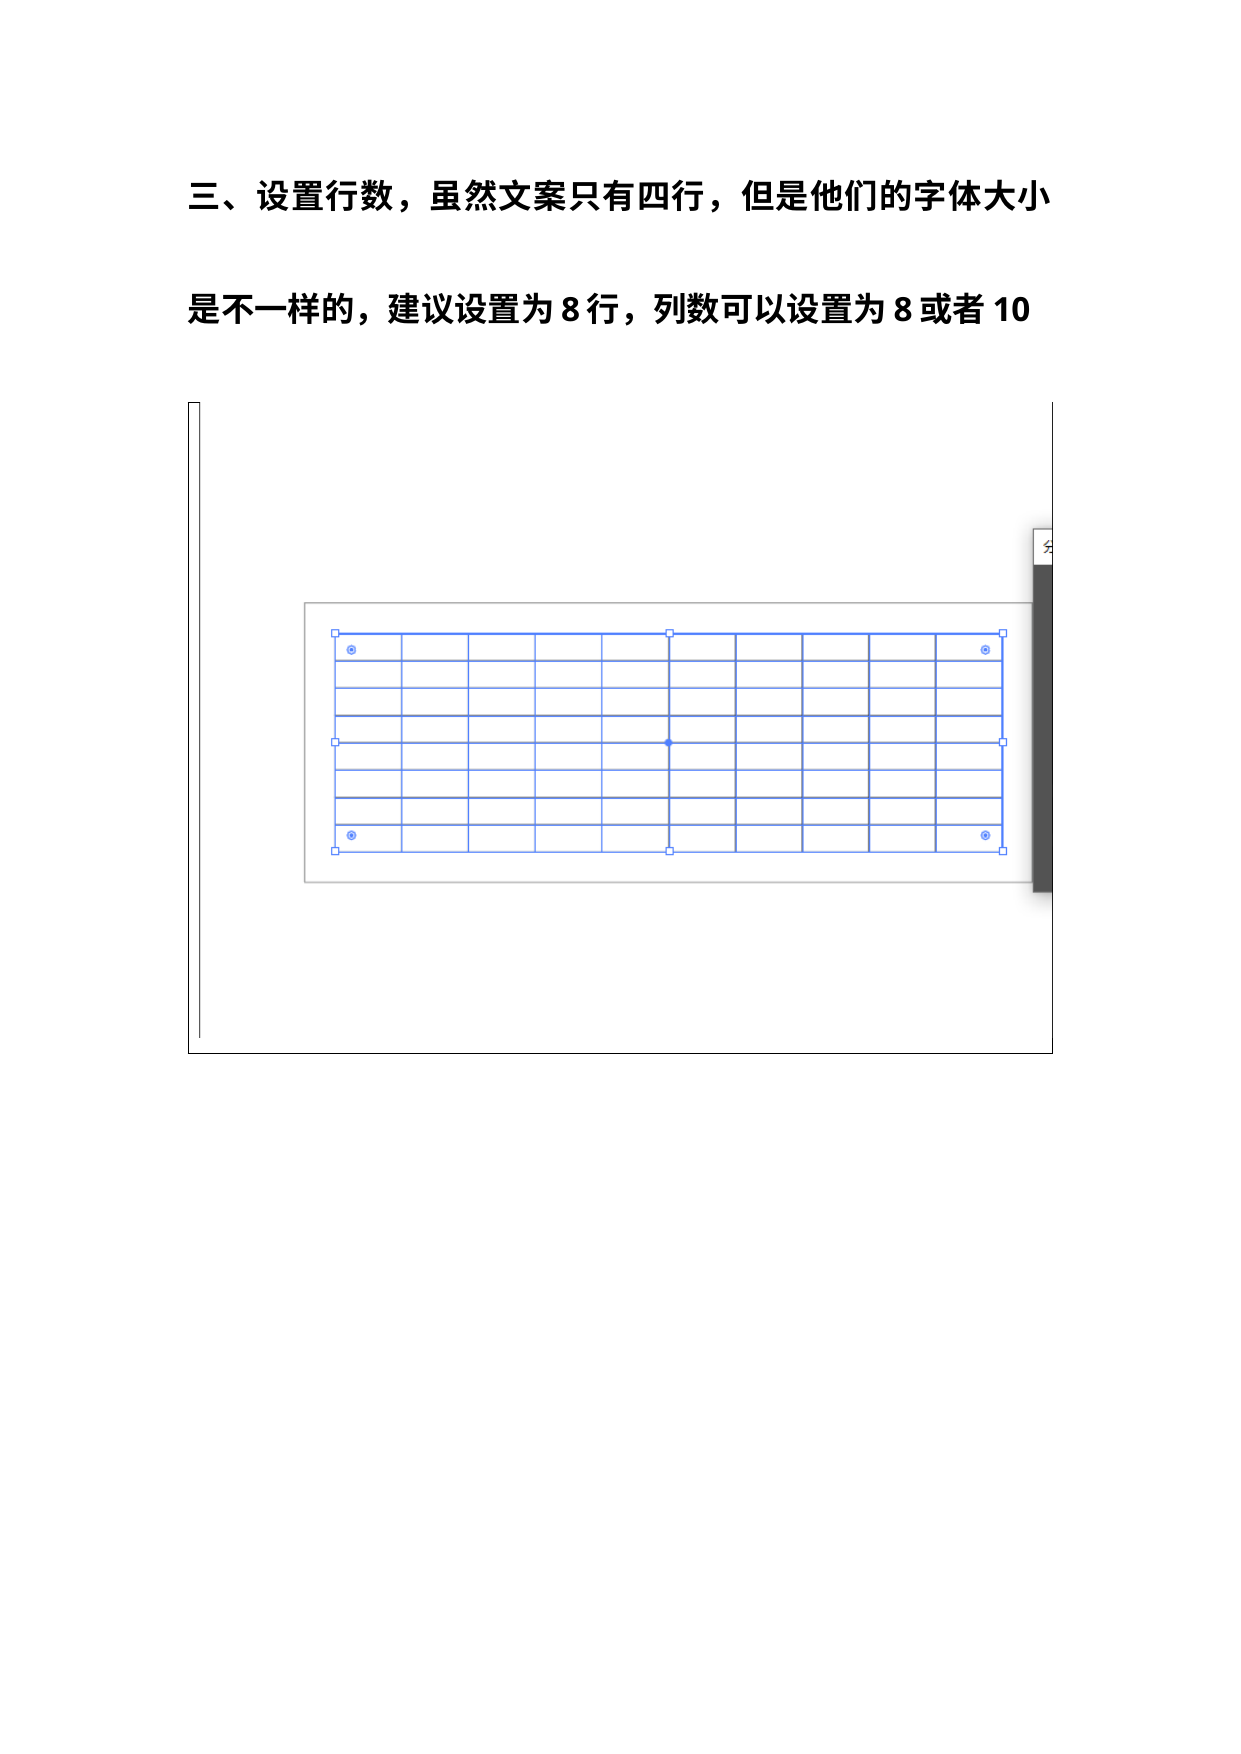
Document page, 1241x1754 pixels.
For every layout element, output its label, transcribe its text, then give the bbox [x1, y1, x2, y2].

table_header [189, 403, 1052, 1053]
subtitle 三、设置行数，虽然文案只有四行，但是他们的字体大小是不一样的，建议设置为8行，列数可以设置为8或者10 [187, 162, 1053, 339]
picture [199, 402, 1053, 1038]
